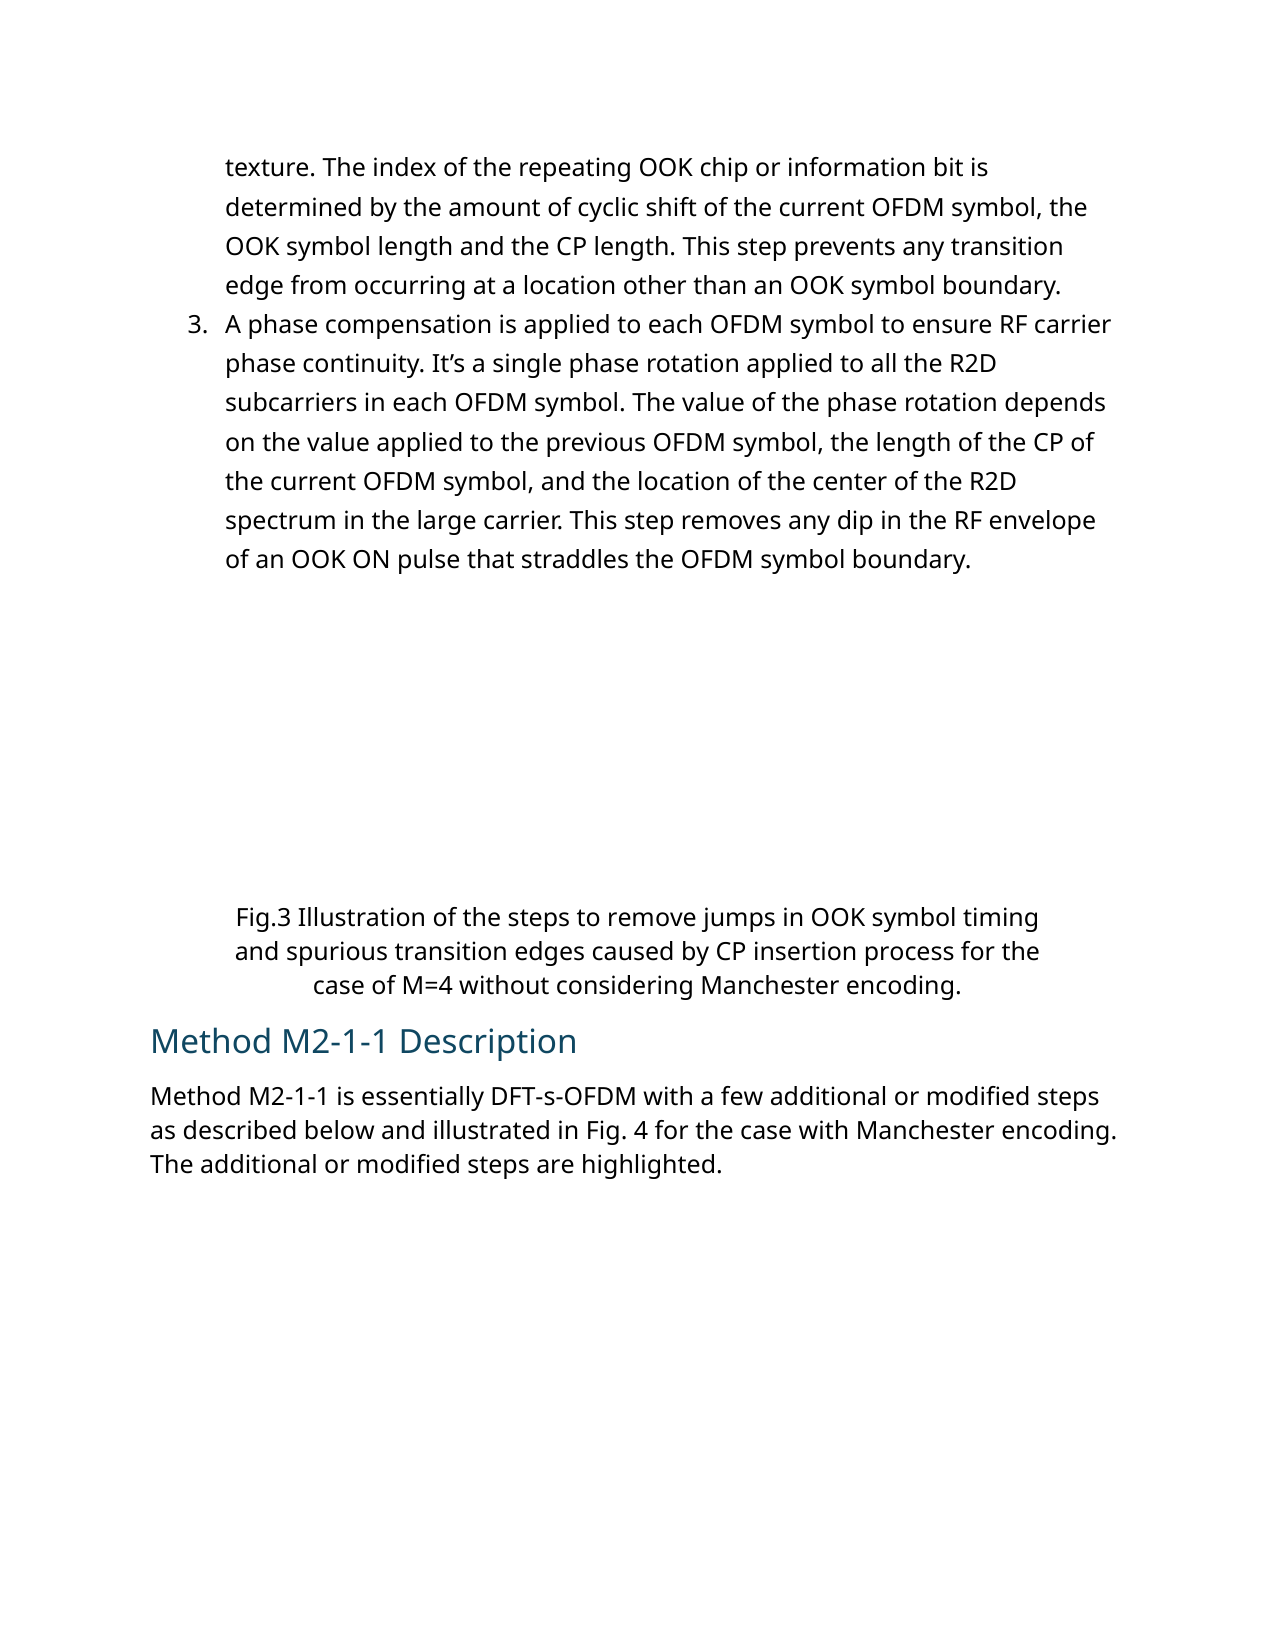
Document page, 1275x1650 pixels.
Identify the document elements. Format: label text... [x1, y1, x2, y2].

text Fig.3 Illustration of the steps to remove jumps in OOK symbol timing and spurious transition edges caused by CP insertion process for the case of M=4 without considering Manchester encoding. [225, 899, 1050, 1001]
list A phase compensation is applied to each OFDM symbol to ensure RF carrier phase continuity. It’s a single phase rotation applied to all the R2D subcarriers in each OFDM symbol. The value of the phase rotation depends on the value applied to the previous OFDM symbol, the length of the CP of the current OFDM symbol, and the location of the center of the R2D spectrum in the large carrier. This step removes any dip in the RF envelope of an OOK ON pulse that straddles the OFDM symbol boundary. [187, 307, 1125, 576]
subtitle Method M2-1-1 Description [150, 1018, 1125, 1063]
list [187, 150, 1125, 302]
text Method M2-1-1 is essentially DFT-s-OFDM with a few additional or modified steps as described below and illustrated in Fig. 4 for the case with Manchester encoding. The additional or modified steps are highlighted. [150, 1079, 1125, 1181]
